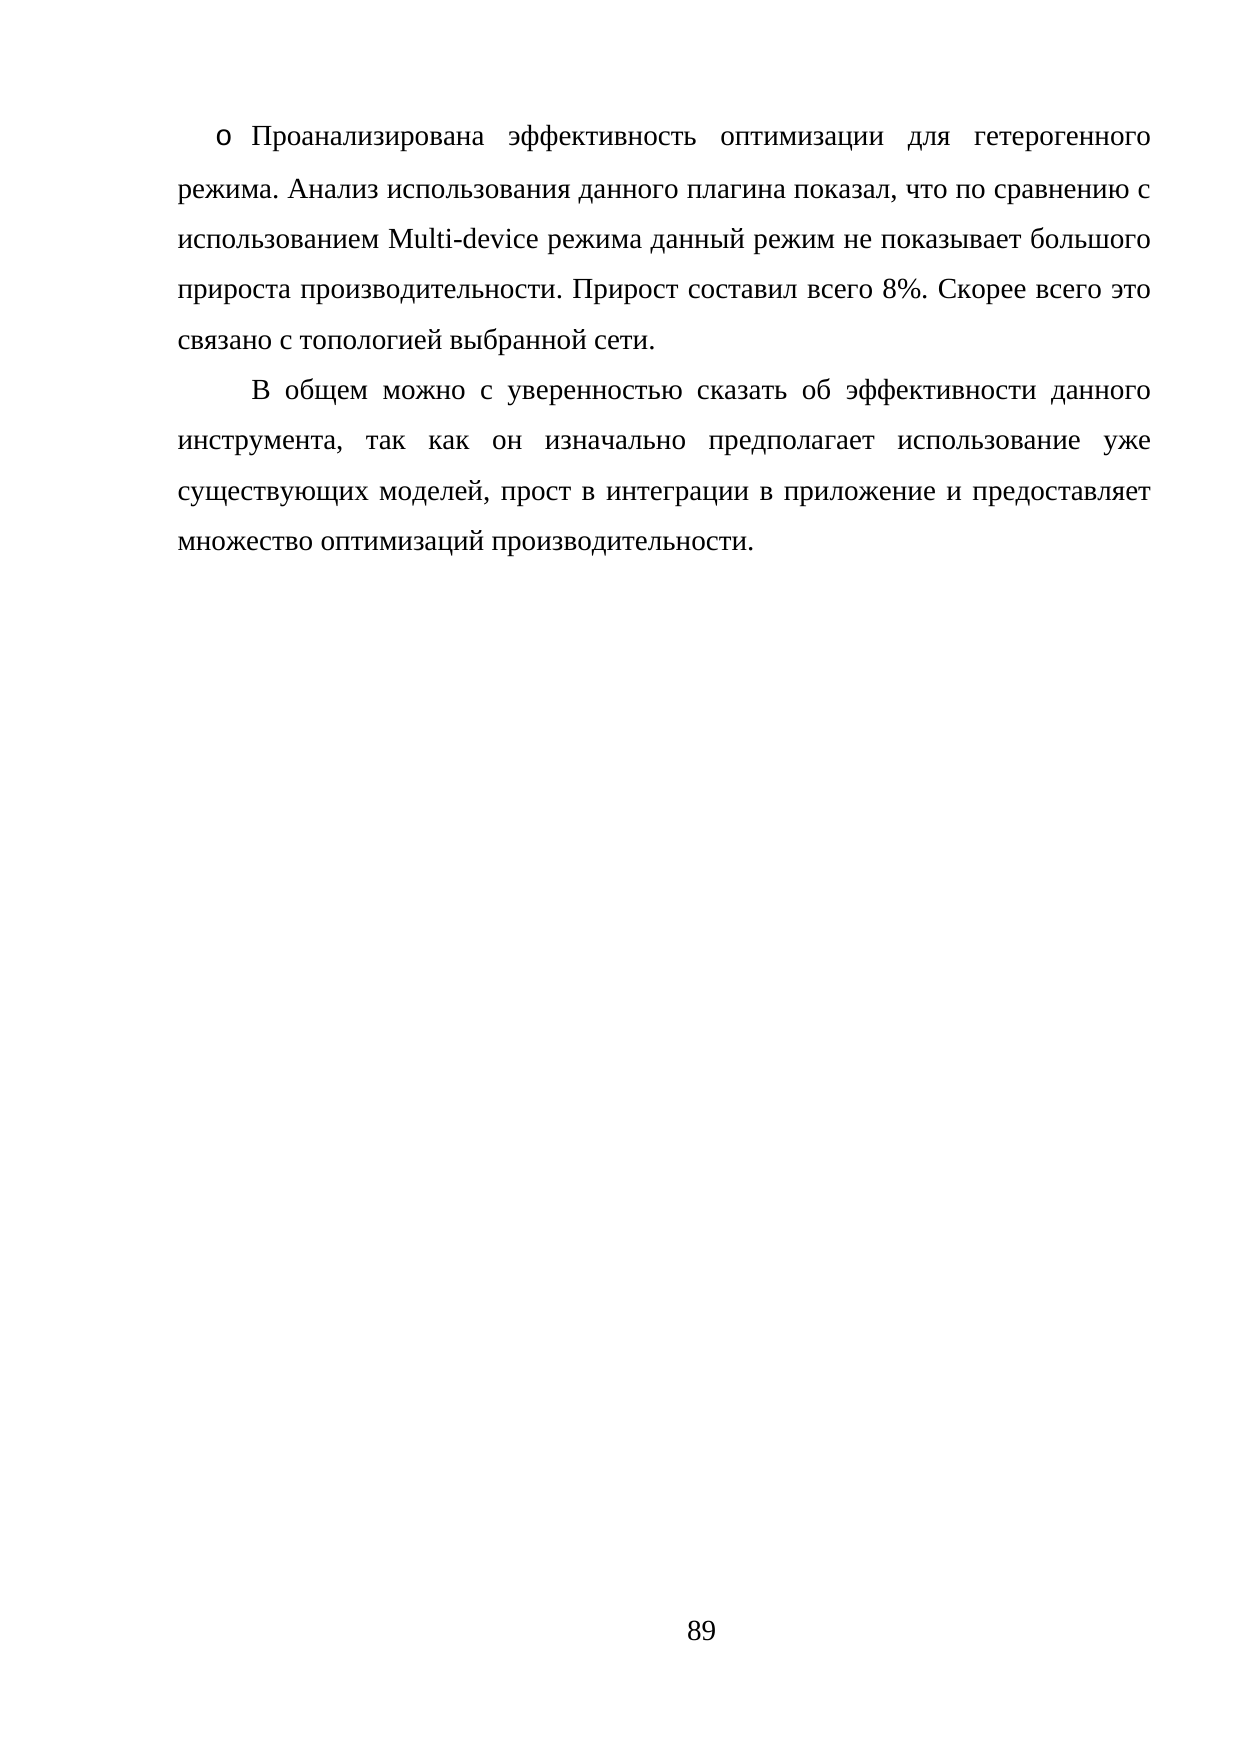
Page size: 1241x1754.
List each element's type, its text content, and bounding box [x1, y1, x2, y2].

list Проанализирована эффективность оптимизации для гетерогенного режима. Анализ использования данного плагина показал, что по сравнению с использованием Multi-device режима данный режим не показывает большого прироста производительности. Прирост составил всего 8%. Скорее всего это связано с топологией выбранной сети. [177, 118, 1152, 355]
list В общем можно с уверенностью сказать об эффективности данного инструмента, так как он изначально предполагает использование уже существующих моделей, прост в интеграции в приложение и предоставляет множество оптимизаций производительности. [177, 372, 1152, 557]
